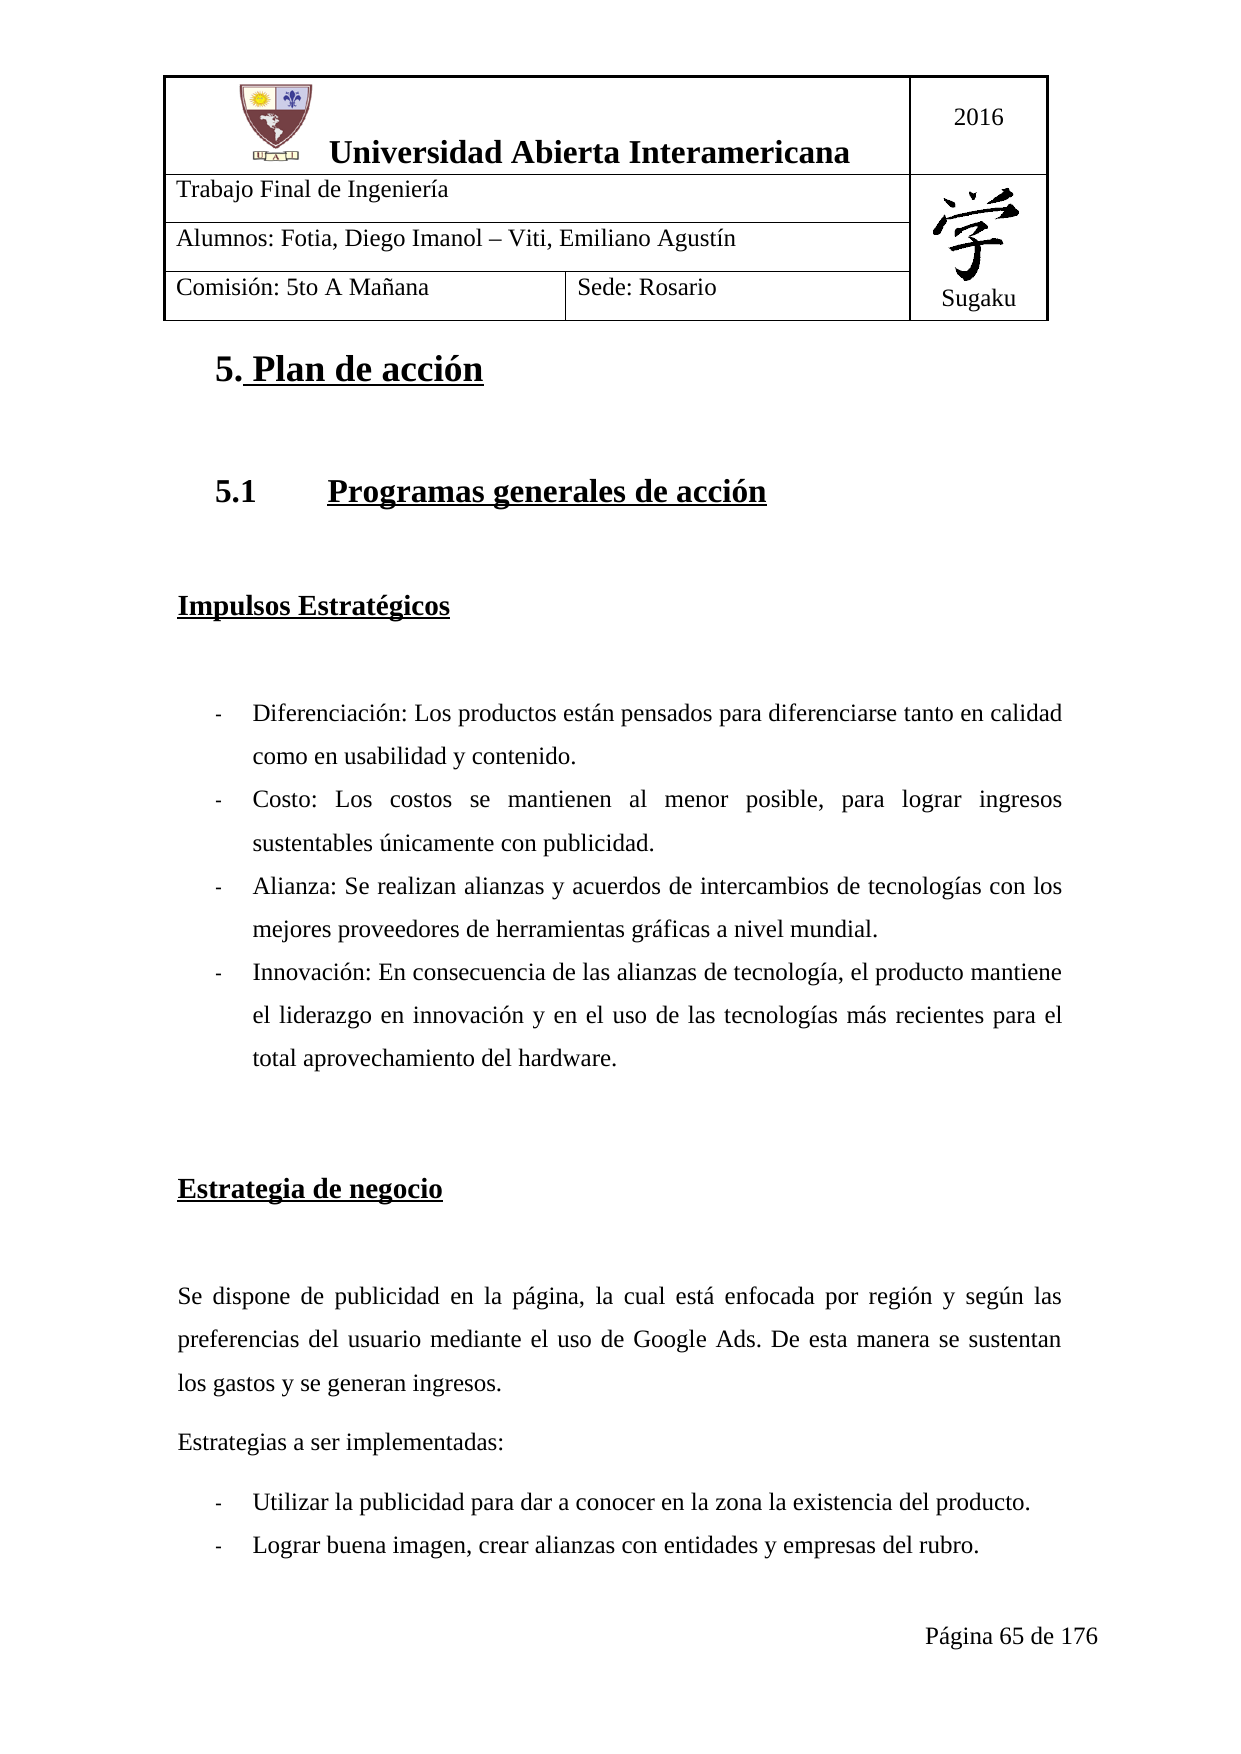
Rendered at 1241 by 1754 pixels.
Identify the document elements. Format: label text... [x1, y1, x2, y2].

list Lograr buena imagen, crear alianzas con entidades y empresas del rubro. [215, 1530, 1063, 1559]
text Estrategias a ser implementadas: [177, 1427, 1063, 1456]
list Alianza: Se realizan alianzas y acuerdos de intercambios de tecnologías con los mejores proveedores de herramientas gráficas a nivel mundial. [215, 871, 1063, 943]
subtitle Impulsos Estratégicos [177, 588, 1063, 622]
subtitle Programas generales de acción [215, 471, 1063, 509]
picture [223, 78, 329, 164]
picture [927, 181, 1030, 284]
list Innovación: En consecuencia de las alianzas de tecnología, el producto mantiene el liderazgo en innovación y en el uso de las tecnologías más recientes para el total aprovechamiento del hardware. [215, 957, 1063, 1072]
text Se dispone de publicidad en la página, la cual está enfocada por región y según las preferencias del usuario mediante el uso de Google Ads. De esta manera se sustentan los gastos y se generan ingresos. [177, 1281, 1063, 1396]
list Costo: Los costos se mantienen al menor posible, para lograr ingresos sustentables únicamente con publicidad. [215, 784, 1063, 856]
subtitle Plan de acción [215, 152, 1063, 389]
subtitle Estrategia de negocio [177, 1171, 1063, 1205]
list Diferenciación: Los productos están pensados para diferenciarse tanto en calidad como en usabilidad y contenido. [215, 698, 1063, 770]
list Utilizar la publicidad para dar a conocer en la zona la existencia del producto. [215, 1487, 1063, 1516]
